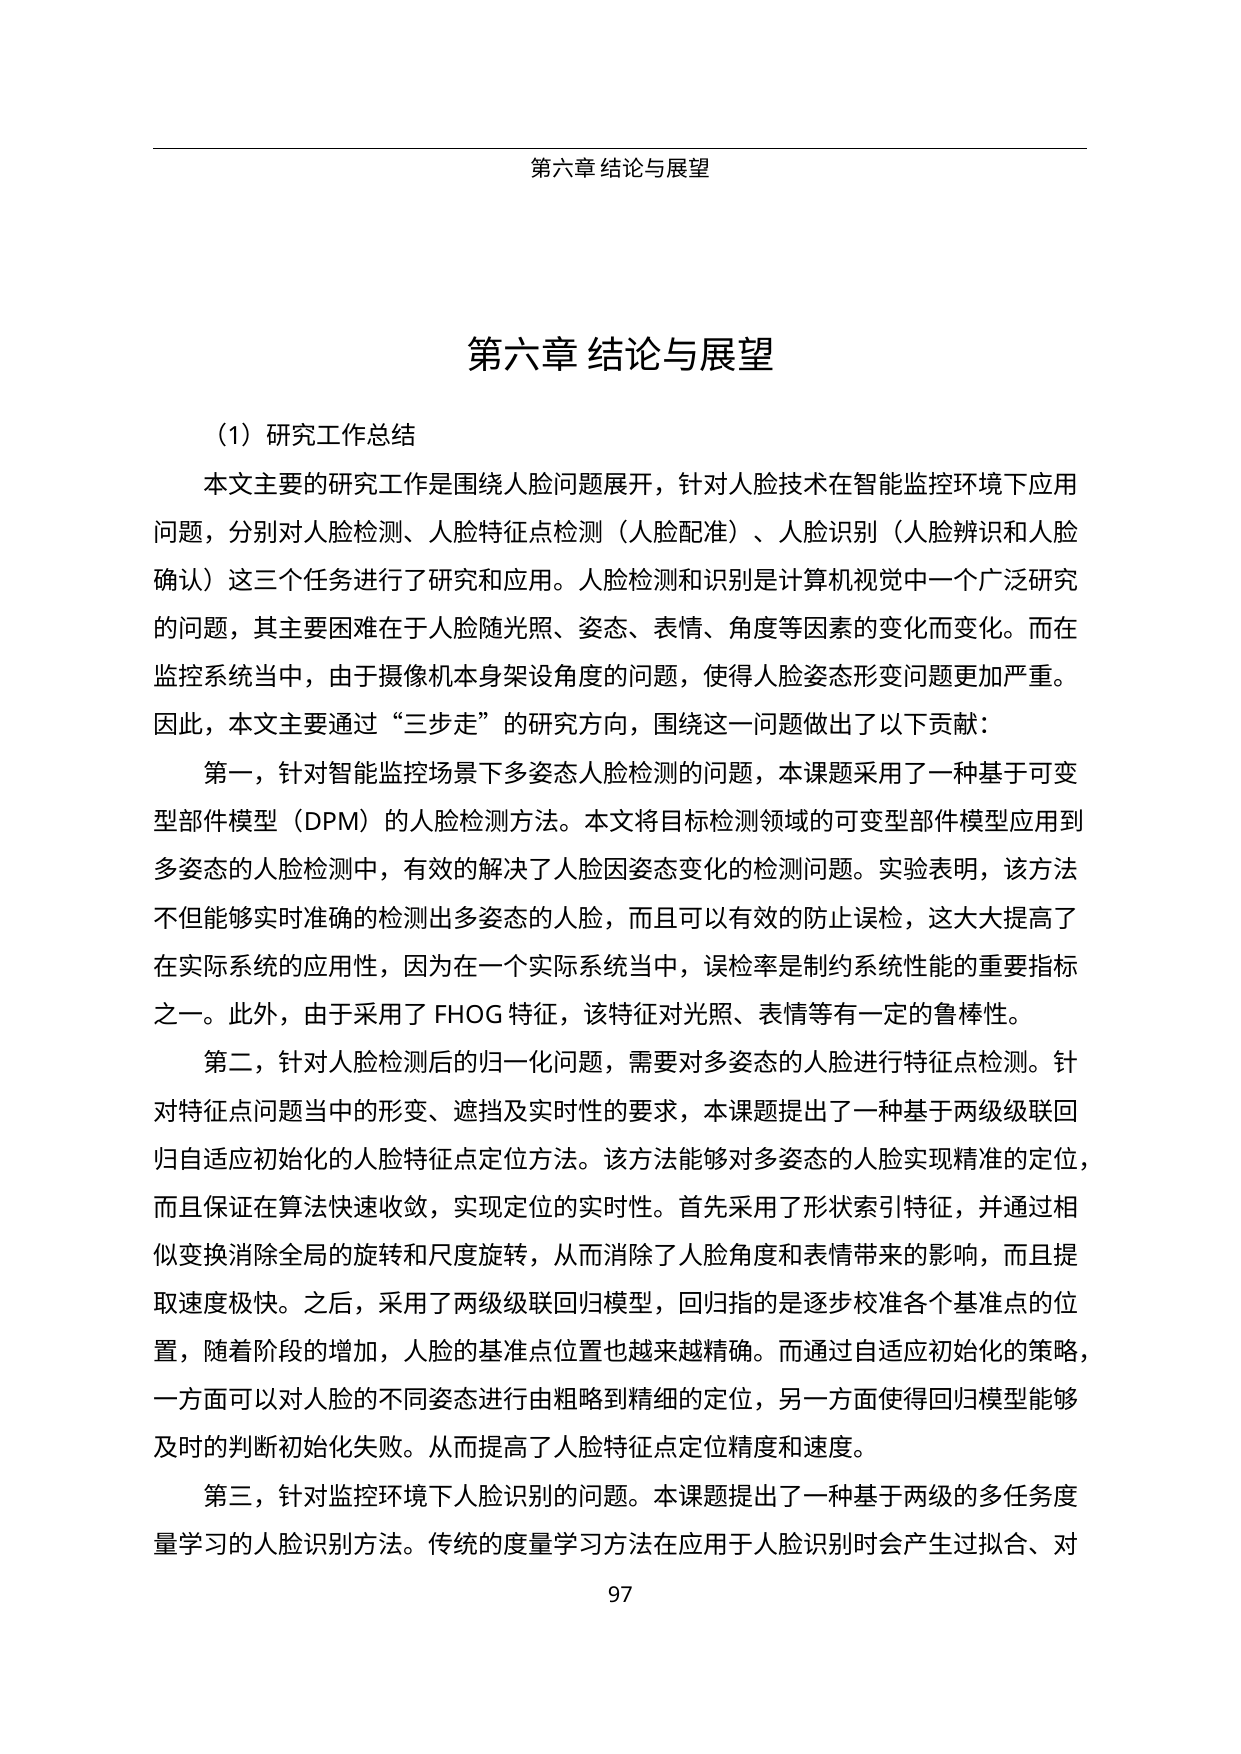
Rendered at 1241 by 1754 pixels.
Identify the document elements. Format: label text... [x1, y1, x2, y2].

subtitle 第六章 结论与展望 [153, 325, 1087, 379]
text 第六章 结论与展望 [153, 151, 1087, 183]
text 第二，针对人脸检测后的归一化问题，需要对多姿态的人脸进行特征点检测。针对特征点问题当中的形变、遮挡及实时性的要求，本课题提出了一种基于两级级联回归自适应初始化的人脸特征点定位方法。该方法能够对多姿态的人脸实现精准的定位，而且保证在算法快速收敛，实现定位的实时性。首先采用了形状索引特征，并通过相似变换消除全局的旋转和尺度旋转，从而消除了人脸角度和表情带来的影响，而且提取速度极快。之后，采用了两级级联回归模型，回归指的是逐步校准各个基准点的位置，随着阶段的增加，人脸的基准点位置也越来越精确。而通过自适应初始化的策略，一方面可以对人脸的不同姿态进行由粗略到精细的定位，另一方面使得回归模型能够及时的判断初始化失败。从而提高了人脸特征点定位精度和速度。 [153, 1043, 1101, 1464]
text 第一，针对智能监控场景下多姿态人脸检测的问题，本课题采用了一种基于可变型部件模型（DPM）的人脸检测方法。本文将目标检测领域的可变型部件模型应用到多姿态的人脸检测中，有效的解决了人脸因姿态变化的检测问题。实验表明，该方法不但能够实时准确的检测出多姿态的人脸，而且可以有效的防止误检，这大大提高了在实际系统的应用性，因为在一个实际系统当中，误检率是制约系统性能的重要指标之一。此外，由于采用了FHOG特征，该特征对光照、表情等有一定的鲁棒性。 [153, 754, 1101, 1031]
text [153, 1477, 1101, 1561]
text 本文主要的研究工作是围绕人脸问题展开，针对人脸技术在智能监控环境下应用问题，分别对人脸检测、人脸特征点检测（人脸配准）、人脸识别（人脸辨识和人脸确认）这三个任务进行了研究和应用。人脸检测和识别是计算机视觉中一个广泛研究的问题，其主要困难在于人脸随光照、姿态、表情、角度等因素的变化而变化。而在监控系统当中，由于摄像机本身架设角度的问题，使得人脸姿态形变问题更加严重。因此，本文主要通过“三步走”的研究方向，围绕这一问题做出了以下贡献： [153, 464, 1101, 741]
text （1）研究工作总结 [202, 415, 1101, 452]
